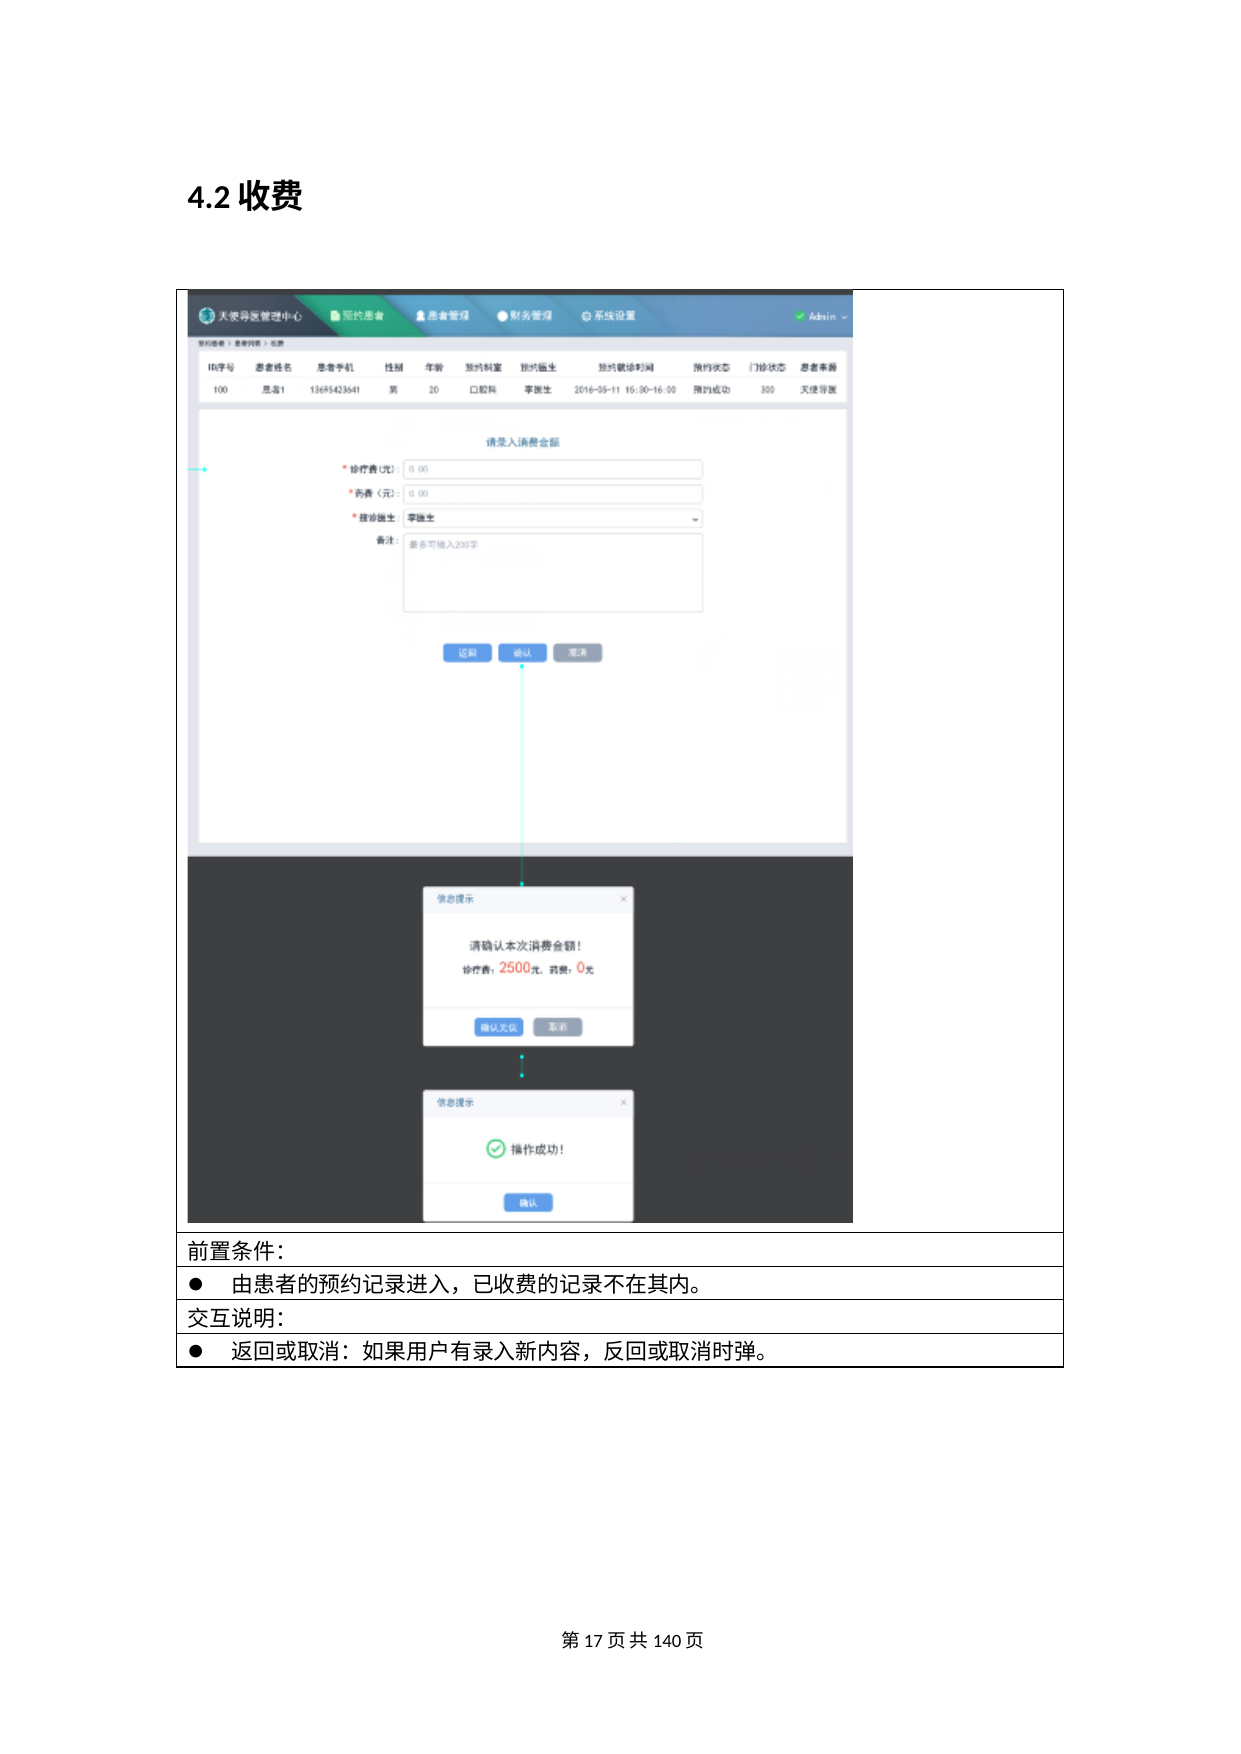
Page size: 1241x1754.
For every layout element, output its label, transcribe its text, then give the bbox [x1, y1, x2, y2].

table_header [177, 290, 1063, 1232]
subtitle 4.2收费 [187, 162, 1053, 227]
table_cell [177, 1334, 1063, 1366]
picture [187, 289, 853, 1223]
table_cell 前置条件： [177, 1233, 1063, 1266]
table_cell 交互说明： [177, 1300, 1063, 1333]
table_cell 由患者的预约记录进入，已收费的记录不在其内。 [177, 1267, 1063, 1299]
